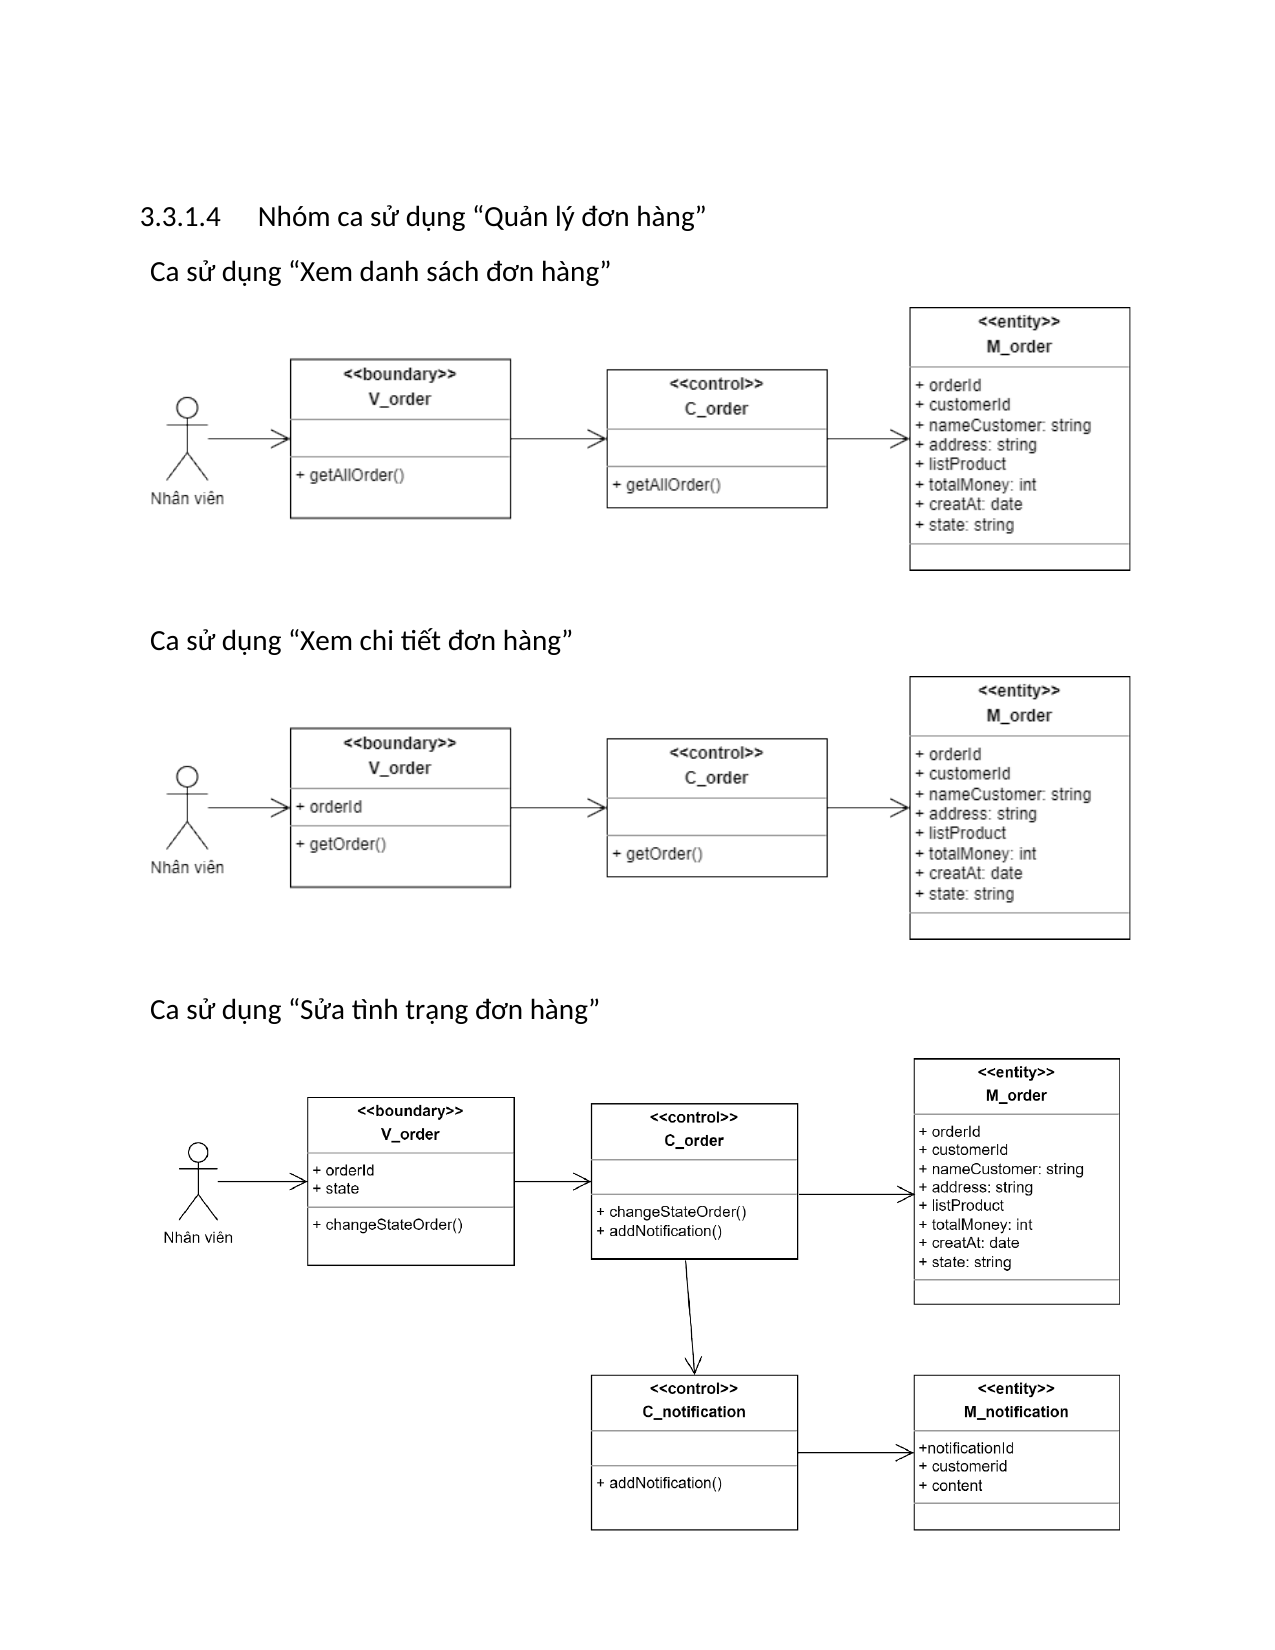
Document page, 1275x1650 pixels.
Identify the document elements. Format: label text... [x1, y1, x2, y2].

picture [151, 676, 1131, 940]
picture [151, 307, 1131, 571]
text Ca sử dụng “Xem chi tiết đơn hàng” [150, 622, 1231, 658]
list Nhóm ca sử dụng “Quản lý đơn hàng” [139, 198, 1231, 234]
text Ca sử dụng “Xem danh sách đơn hàng” [150, 253, 1231, 289]
text Ca sử dụng “Sửa tình trạng đơn hàng” [150, 991, 1231, 1027]
picture [164, 1058, 1120, 1531]
